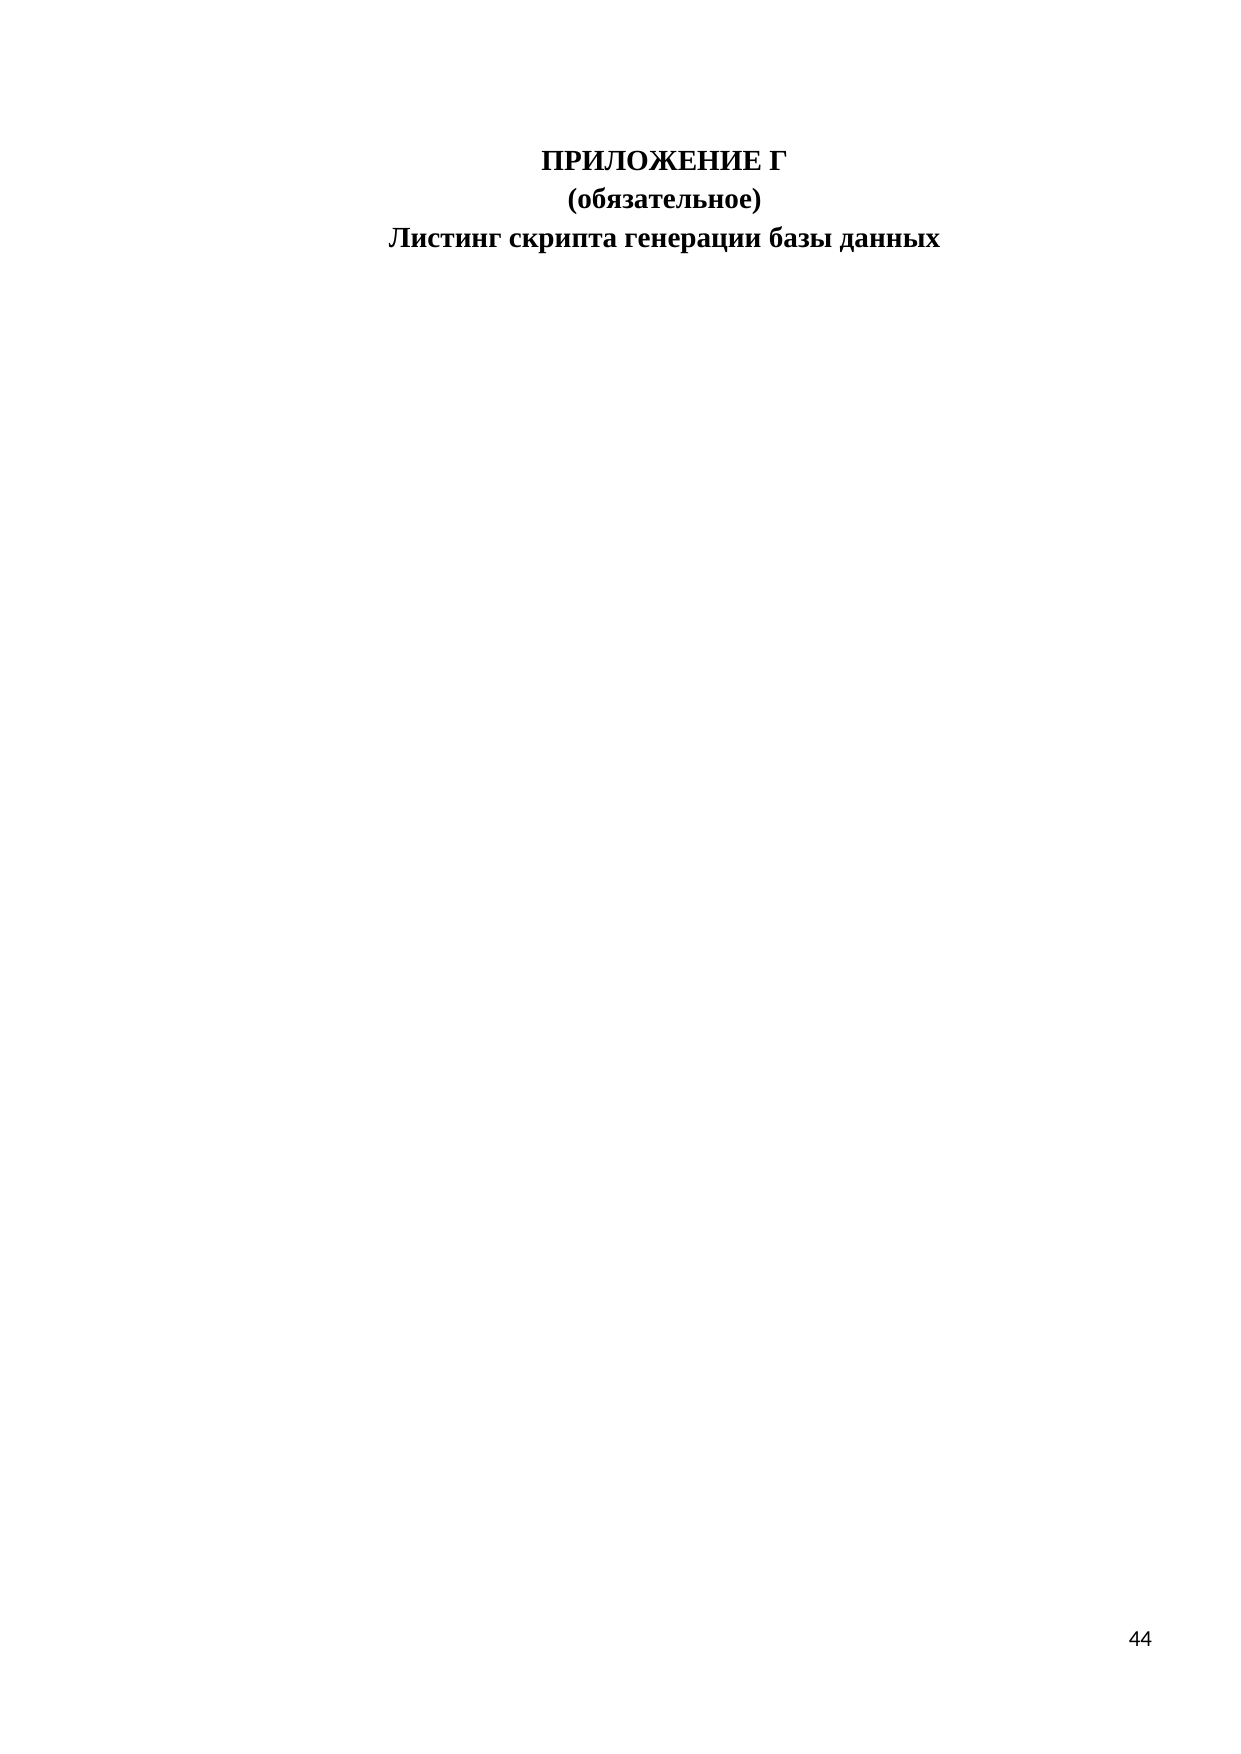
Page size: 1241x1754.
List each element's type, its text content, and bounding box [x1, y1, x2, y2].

text Листинг скрипта генерации базы данных [177, 220, 1152, 254]
subtitle ПРИЛОЖЕНИЕ Г [177, 143, 1152, 177]
text (обязательное) [177, 182, 1152, 215]
